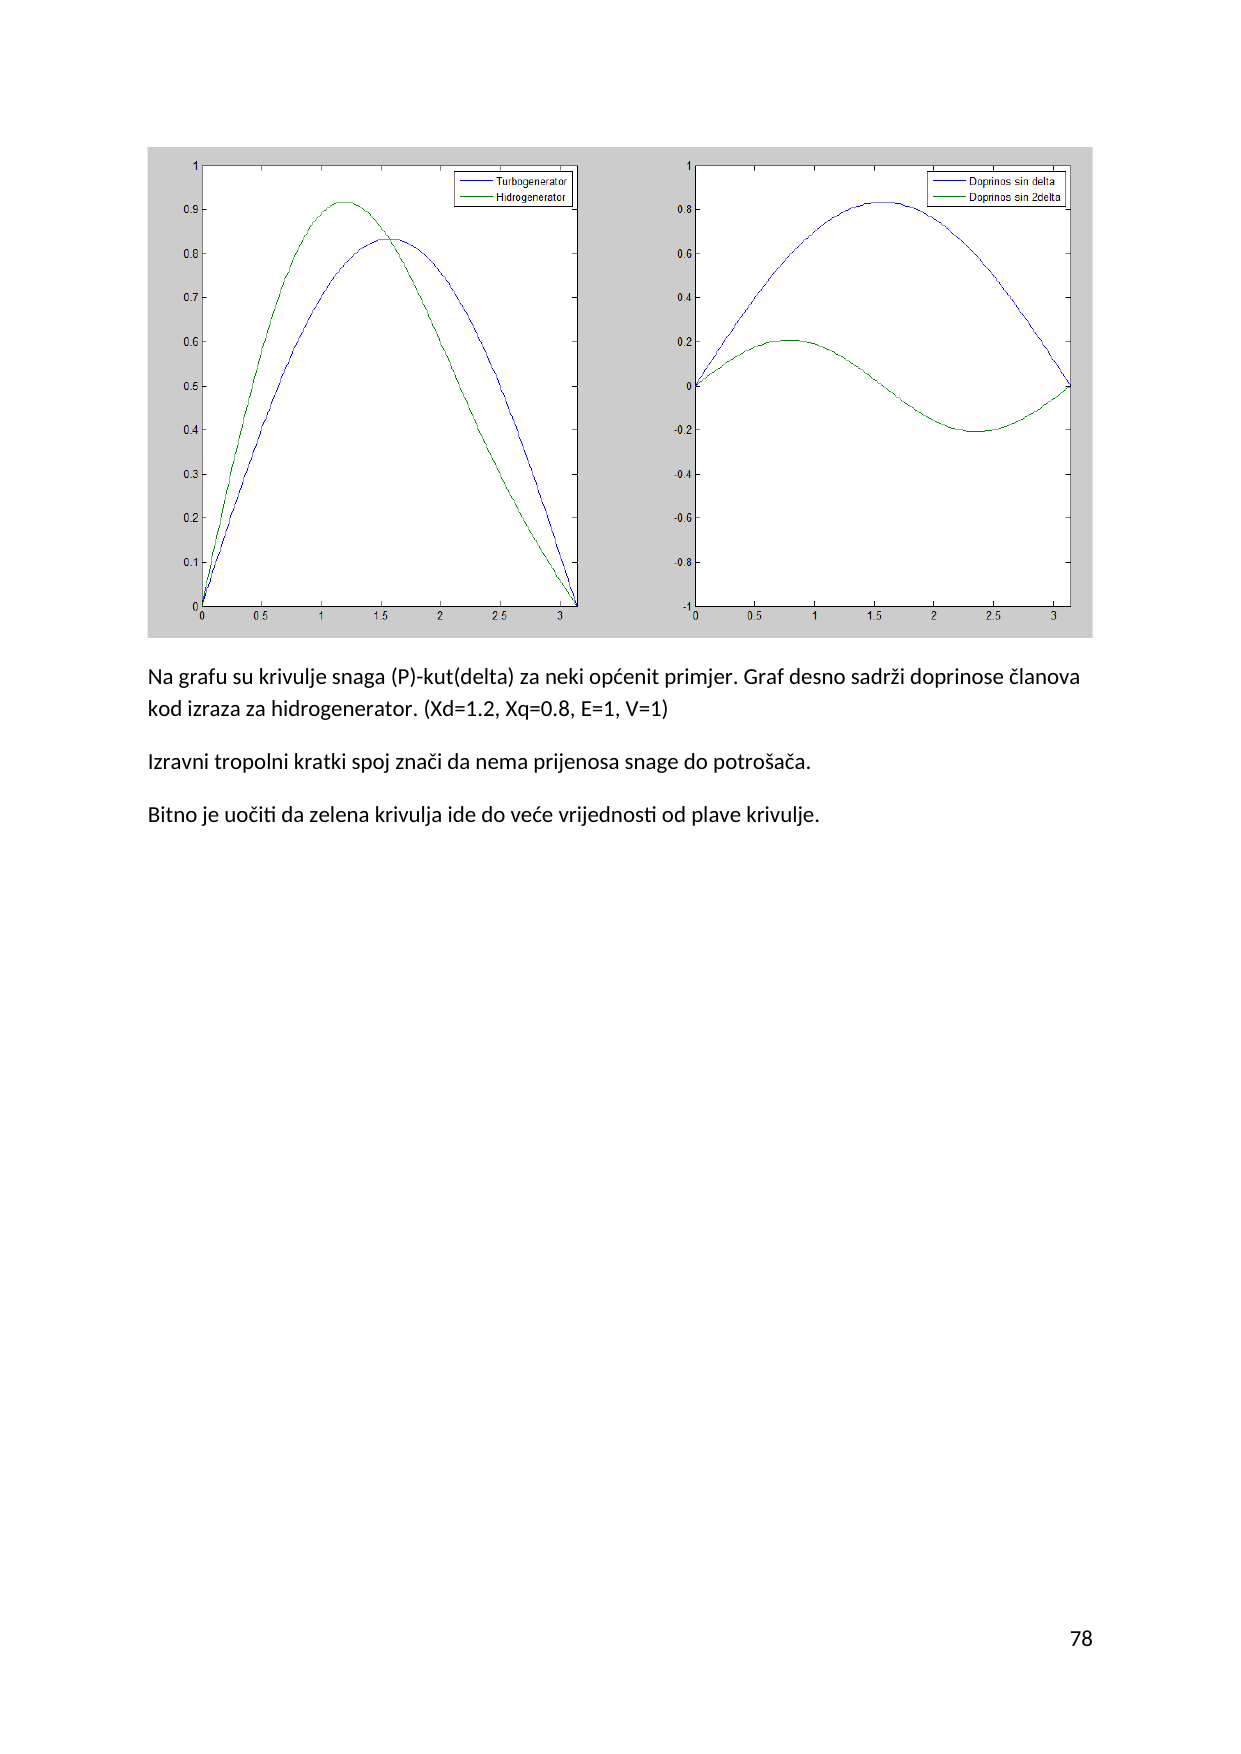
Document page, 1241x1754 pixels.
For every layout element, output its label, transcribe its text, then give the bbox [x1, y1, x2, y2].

picture [147, 147, 1093, 638]
text Na grafu su krivulje snaga (P)-kut(delta) za neki općenit primjer. Graf desno sadrži doprinose članova kod izraza za hidrogenerator. (Xd=1.2, Xq=0.8, E=1, V=1) [148, 662, 1093, 722]
text Izravni tropolni kratki spoj znači da nema prijenosa snage do potrošača. [148, 747, 1093, 776]
text Bitno je uočiti da zelena krivulja ide do veće vrijednosti od plave krivulje. [148, 801, 1093, 828]
